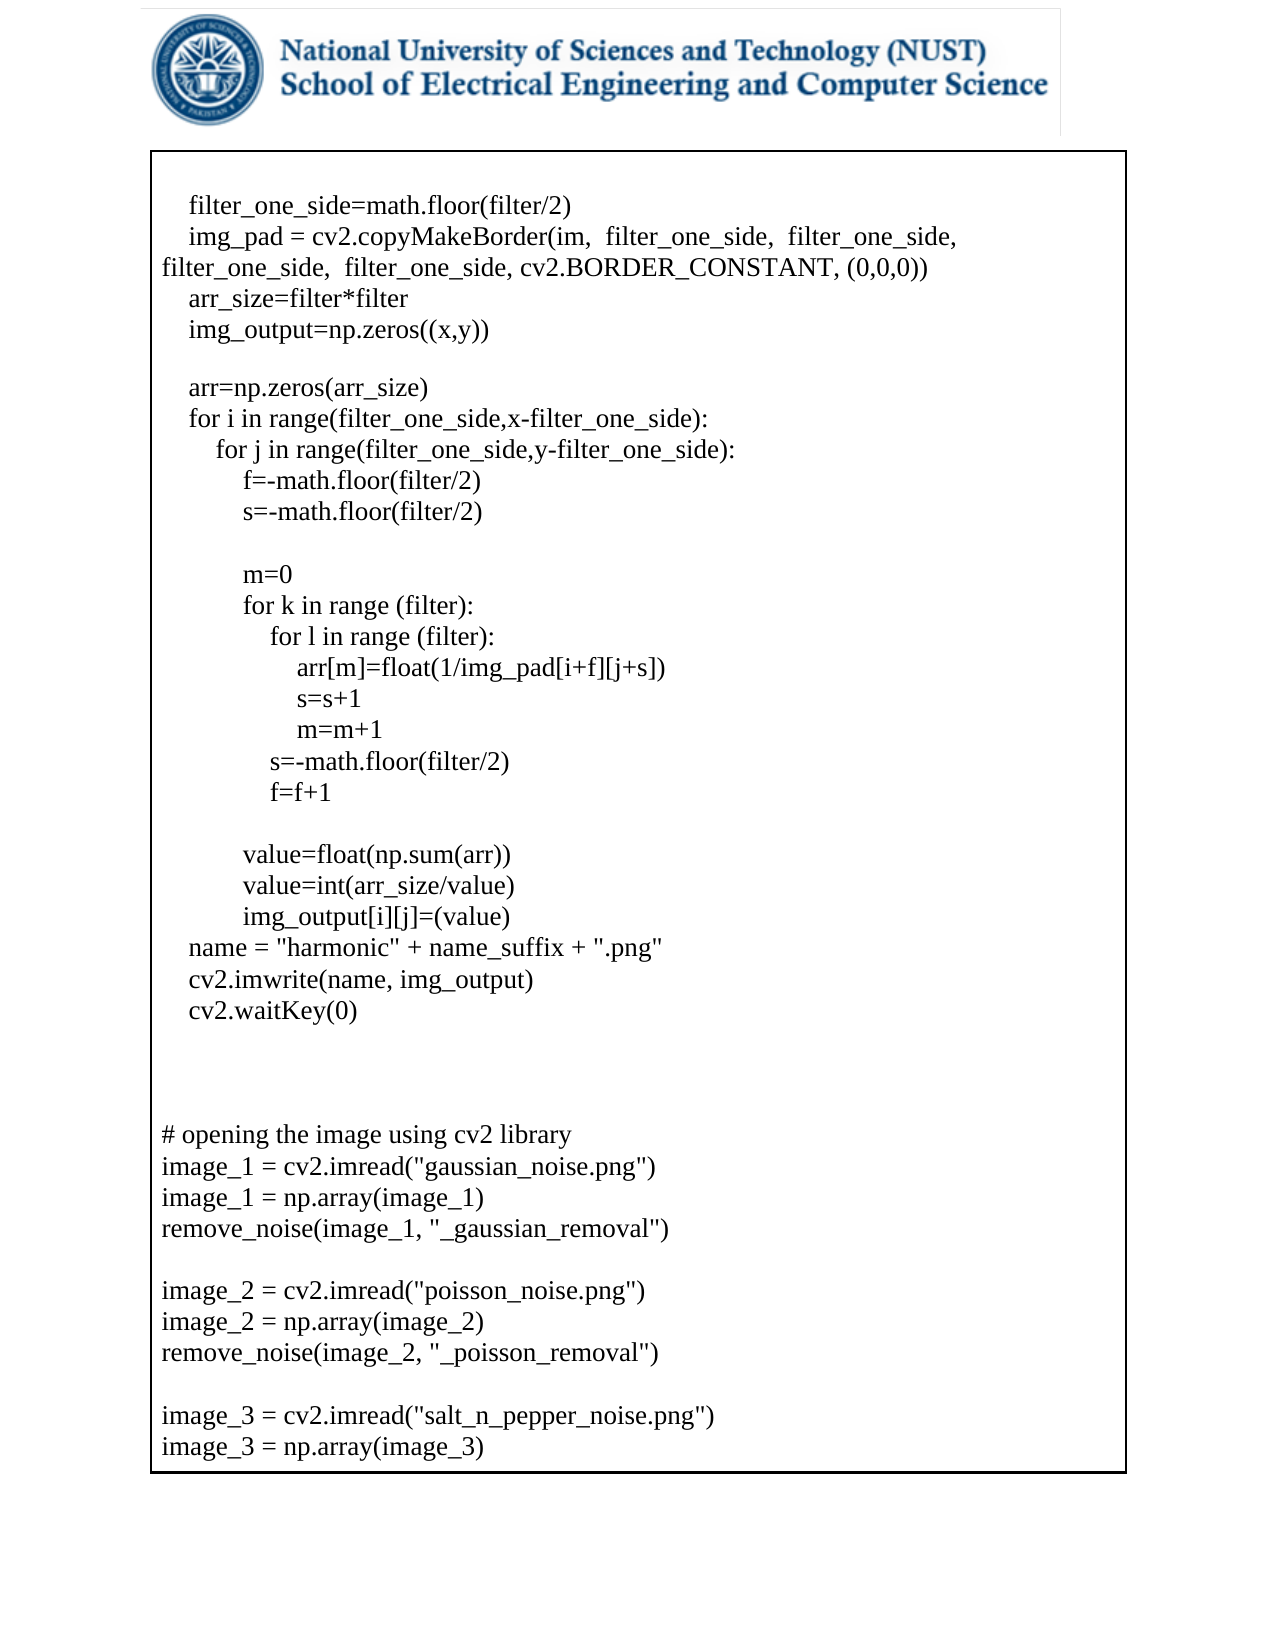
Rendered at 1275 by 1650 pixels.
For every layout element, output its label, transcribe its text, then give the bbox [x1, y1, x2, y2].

picture [140, 7, 1062, 136]
